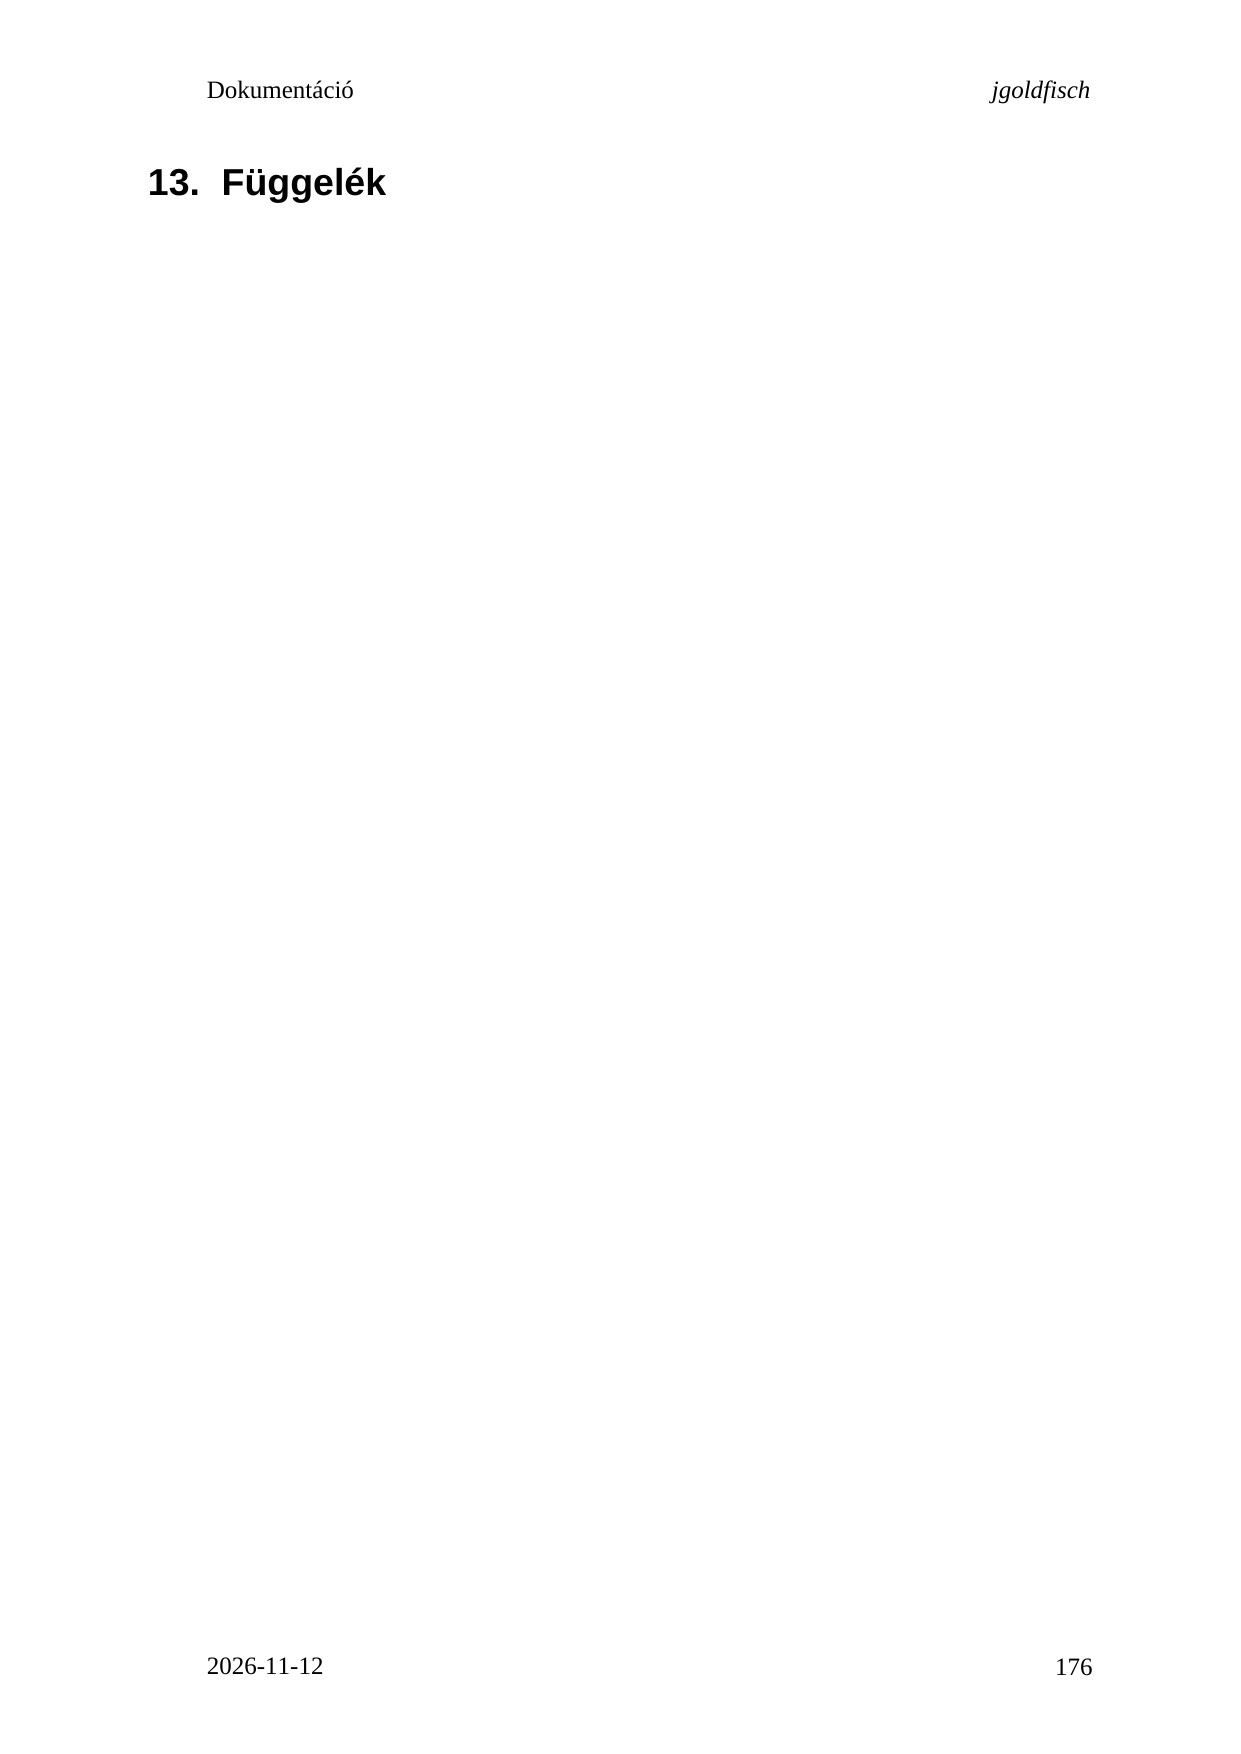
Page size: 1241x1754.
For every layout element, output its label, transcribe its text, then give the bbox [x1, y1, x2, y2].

subtitle Függelék [148, 160, 1093, 203]
